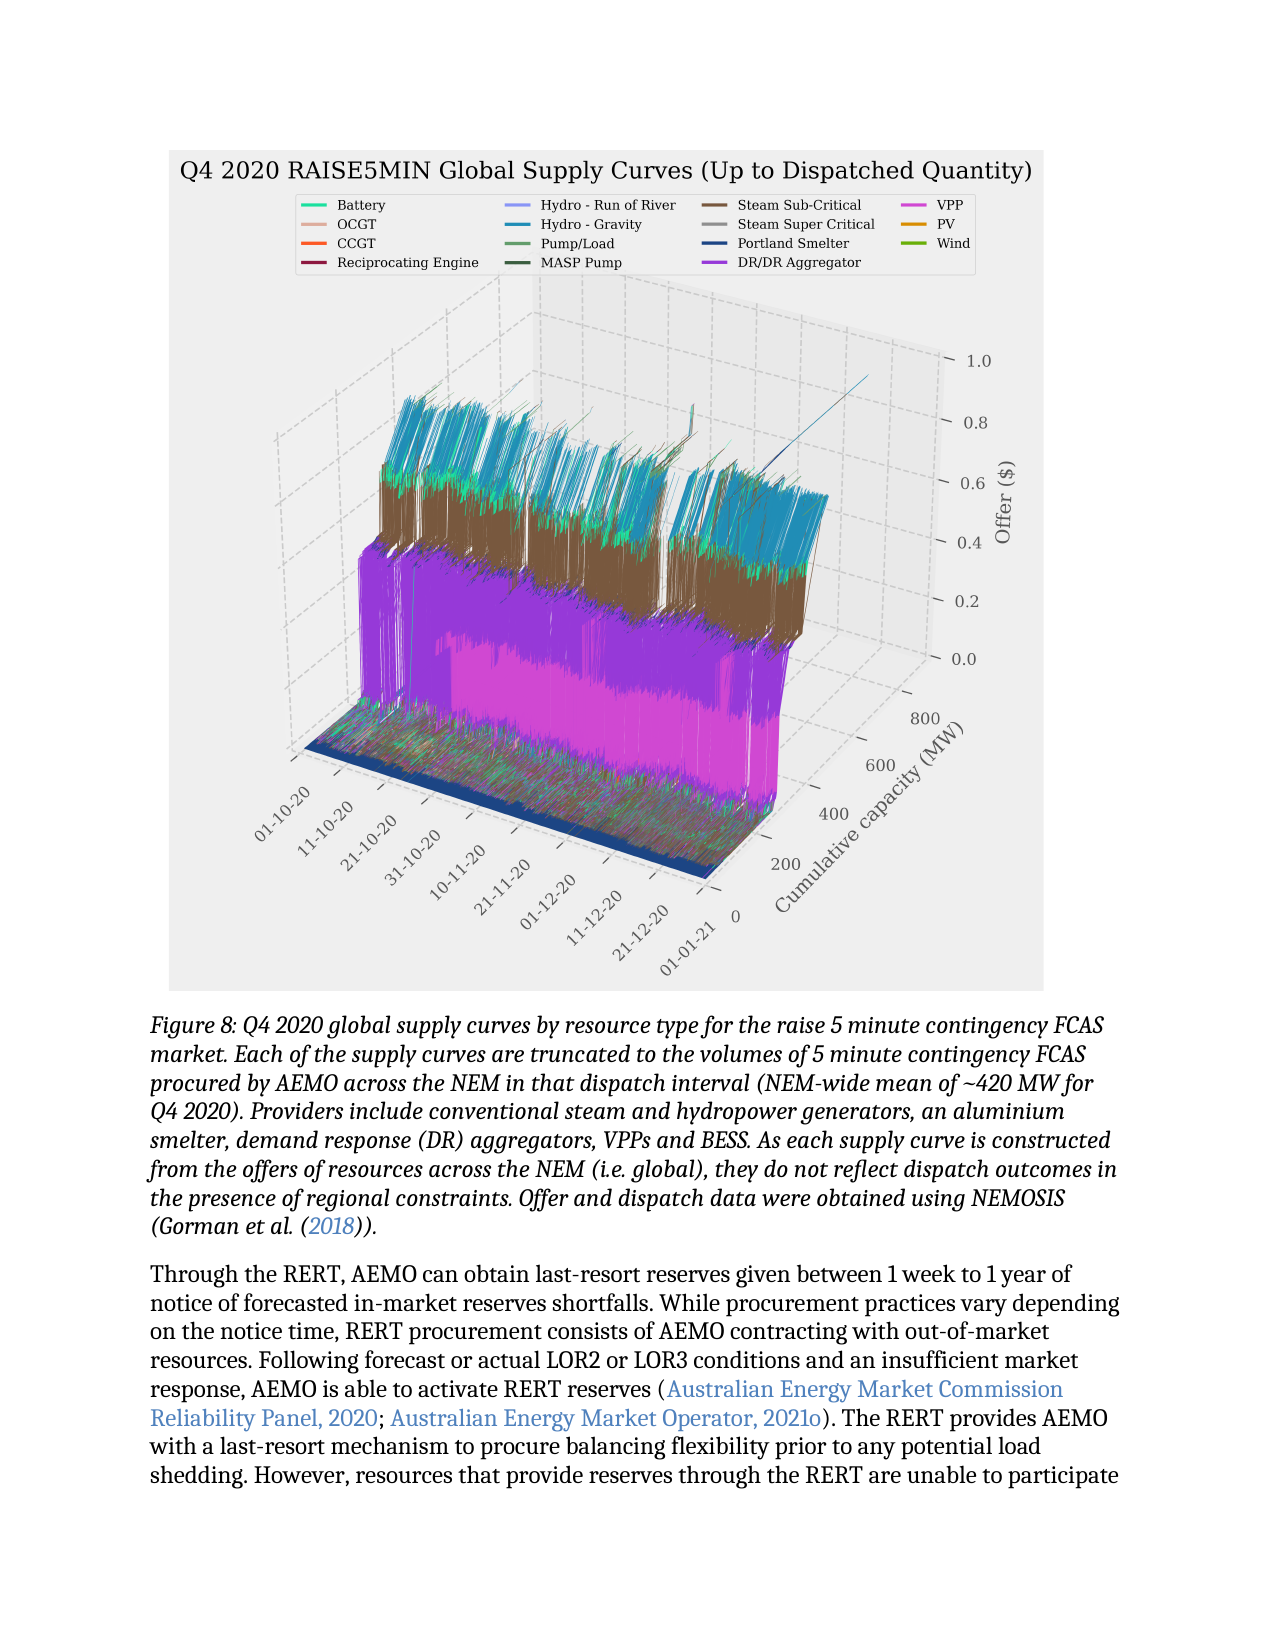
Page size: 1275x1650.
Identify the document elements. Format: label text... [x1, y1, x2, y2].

text Figure 8: Q4 2020 global supply curves by resource type for the raise 5 minute contingency FCAS market. Each of the supply curves are truncated to the volumes of 5 minute contingency FCAS procured by AEMO across the NEM in that dispatch interval (NEM-wide mean of ~420 MW for Q4 2020). Providers include conventional steam and hydropower generators, an aluminium smelter, demand response (DR) aggregators, VPPs and BESS. As each supply curve is constructed from the offers of resources across the NEM (i.e. global), they do not reflect dispatch outcomes in the presence of regional constraints. Offer and dispatch data were obtained using NEMOSIS (Gorman et al. (2018)). [150, 1011, 1125, 1241]
picture [168, 150, 1044, 991]
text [150, 1260, 1125, 1490]
